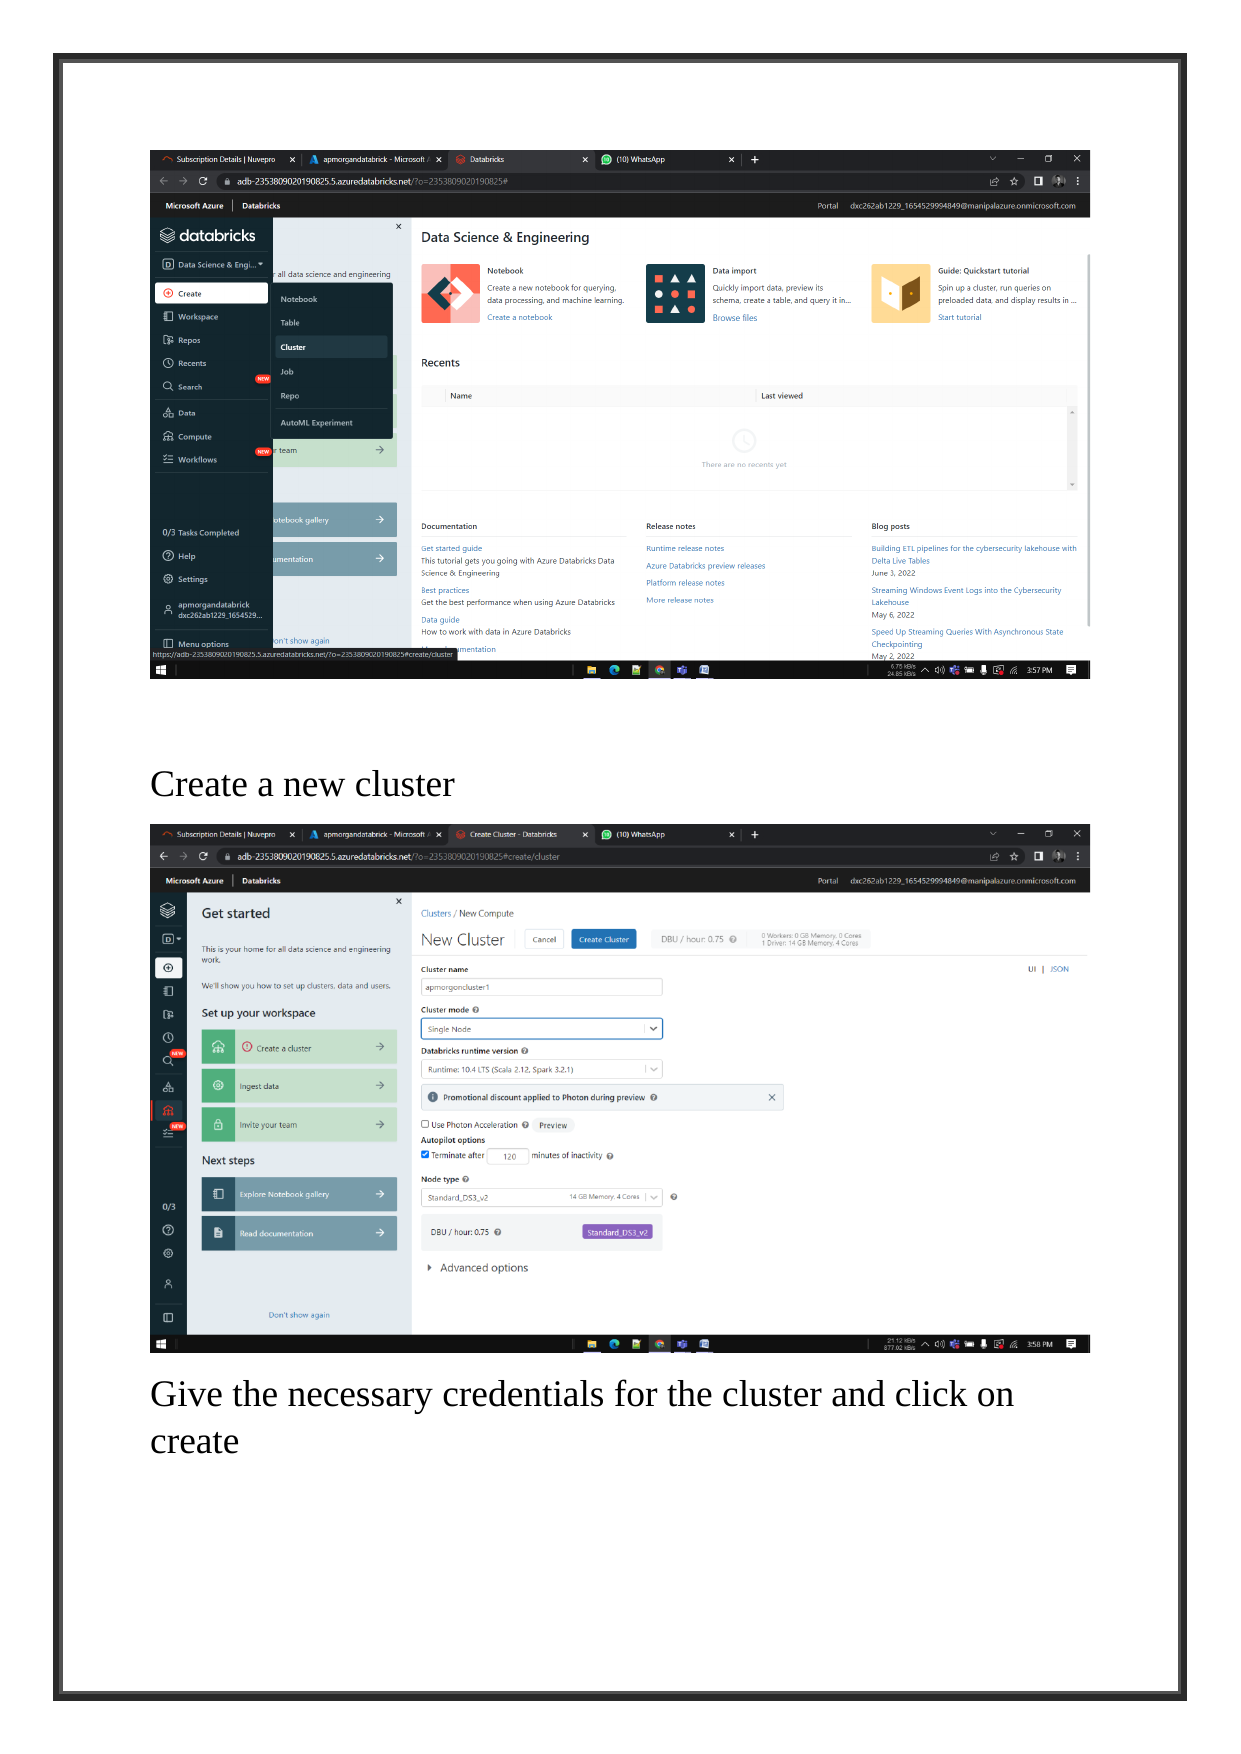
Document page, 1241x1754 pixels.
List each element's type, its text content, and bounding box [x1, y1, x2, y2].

text Create a new cluster [150, 761, 1090, 804]
text Give the necessary credentials for the cluster and click on create [150, 1372, 1090, 1462]
picture [150, 150, 1091, 679]
picture [150, 824, 1091, 1353]
